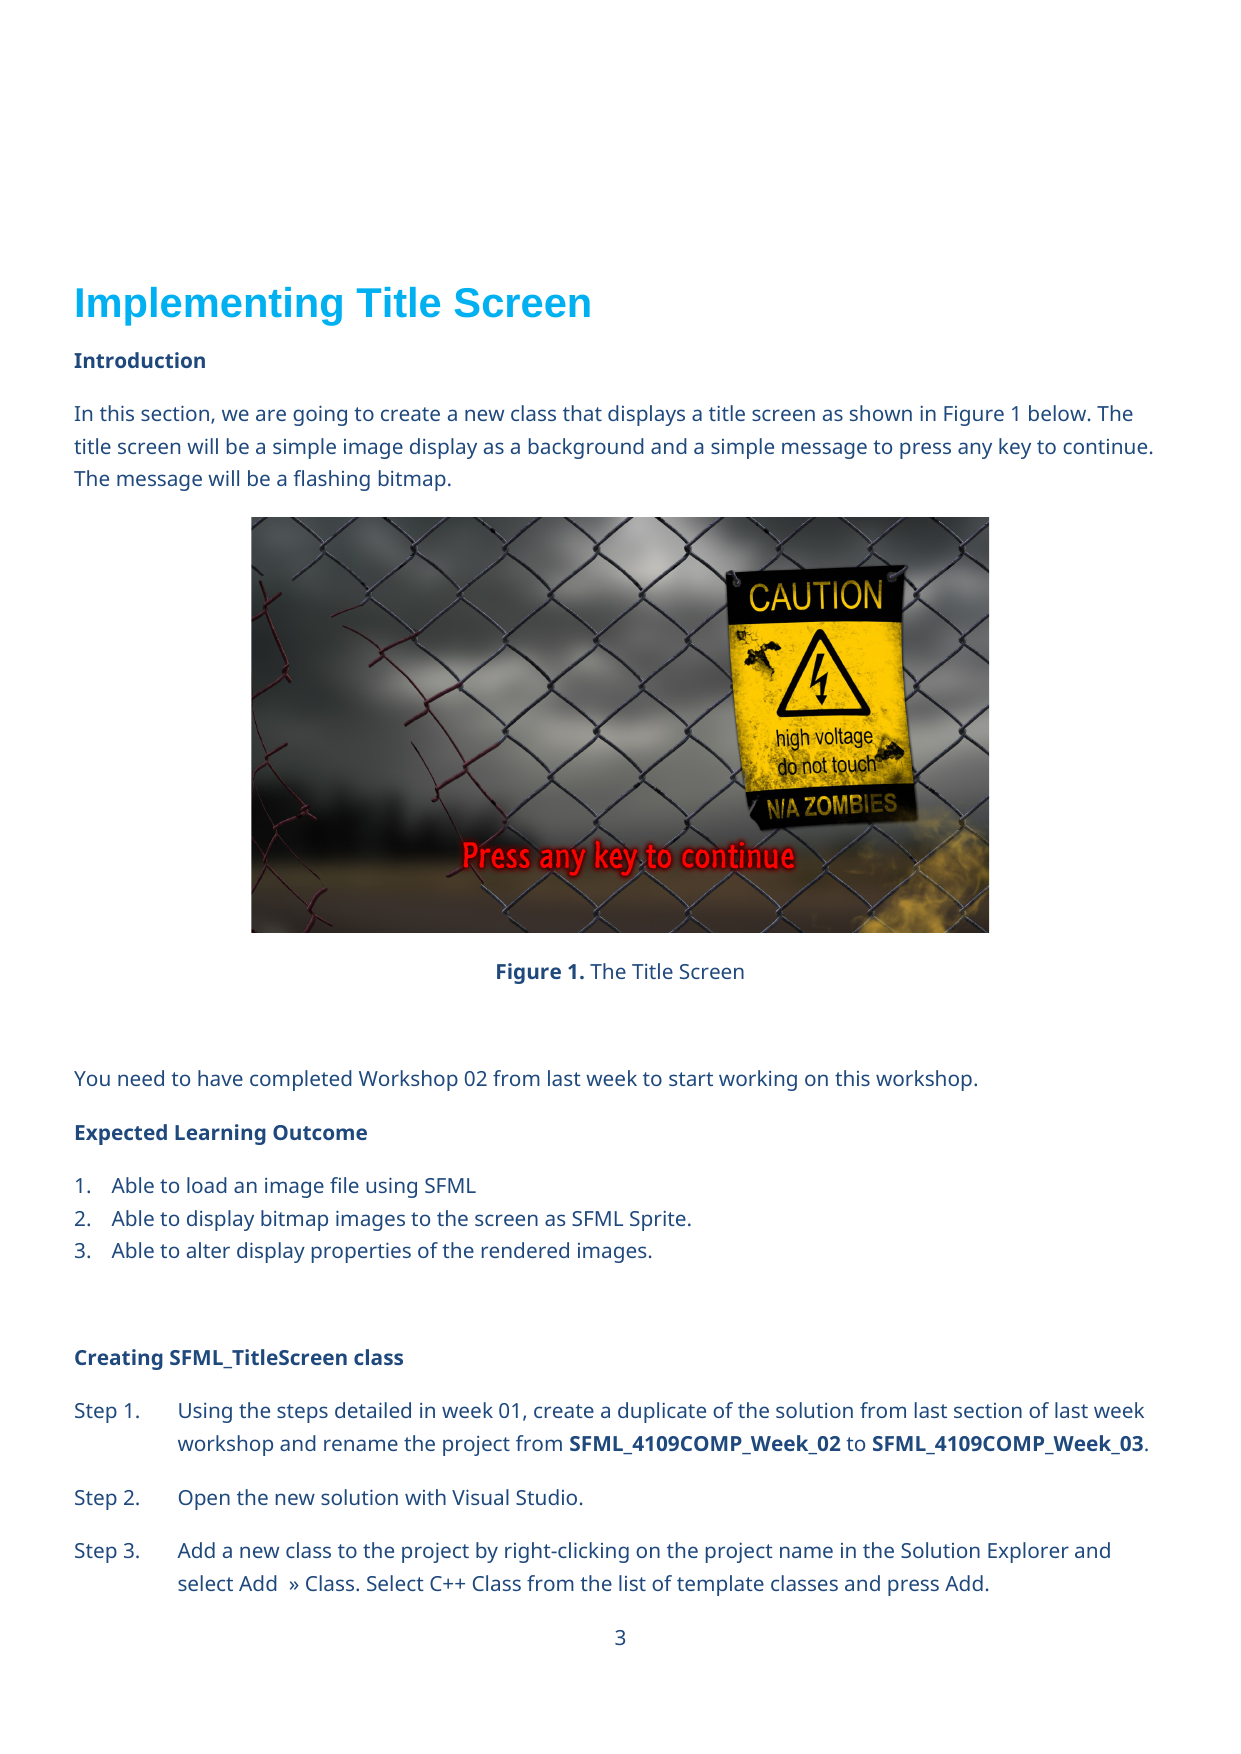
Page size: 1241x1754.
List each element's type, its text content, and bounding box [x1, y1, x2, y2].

picture [251, 517, 990, 933]
list Able to load an image file using SFML [74, 1171, 1167, 1199]
text In this section, we are going to create a new class that displays a title screen as shown in Figure 1 below. The title screen will be a simple image display as a background and a simple message to press any key to continue. The message will be a flashing bitmap. [74, 399, 1167, 493]
list Using the steps detailed in week 01, create a duplicate of the solution from last section of last week workshop and rename the project from SFML_4109COMP_Week_02 to SFML_4109COMP_Week_03. [74, 1397, 1167, 1458]
text You need to have completed Workshop 02 from last week to start working on this workshop. [74, 1064, 1167, 1093]
text Expected Learning Outcome [74, 1118, 1167, 1146]
list Able to display bitmap images to the screen as SFML Sprite. [74, 1204, 1167, 1232]
list Open the new solution with Visual Studio. [74, 1483, 1167, 1511]
text Creating SFML_TitleScreen class [74, 1343, 1167, 1372]
text Introduction [74, 346, 1167, 374]
text Figure 1. The Title Screen [74, 957, 1167, 986]
list Able to alter display properties of the rendered images. [74, 1236, 1167, 1265]
list Add a new class to the project by right-clicking on the project name in the Solution Explorer and select Add » Class. Select C++ Class from the list of template classes and press Add. [74, 1536, 1167, 1597]
subtitle Implementing Title Screen [74, 278, 1167, 326]
